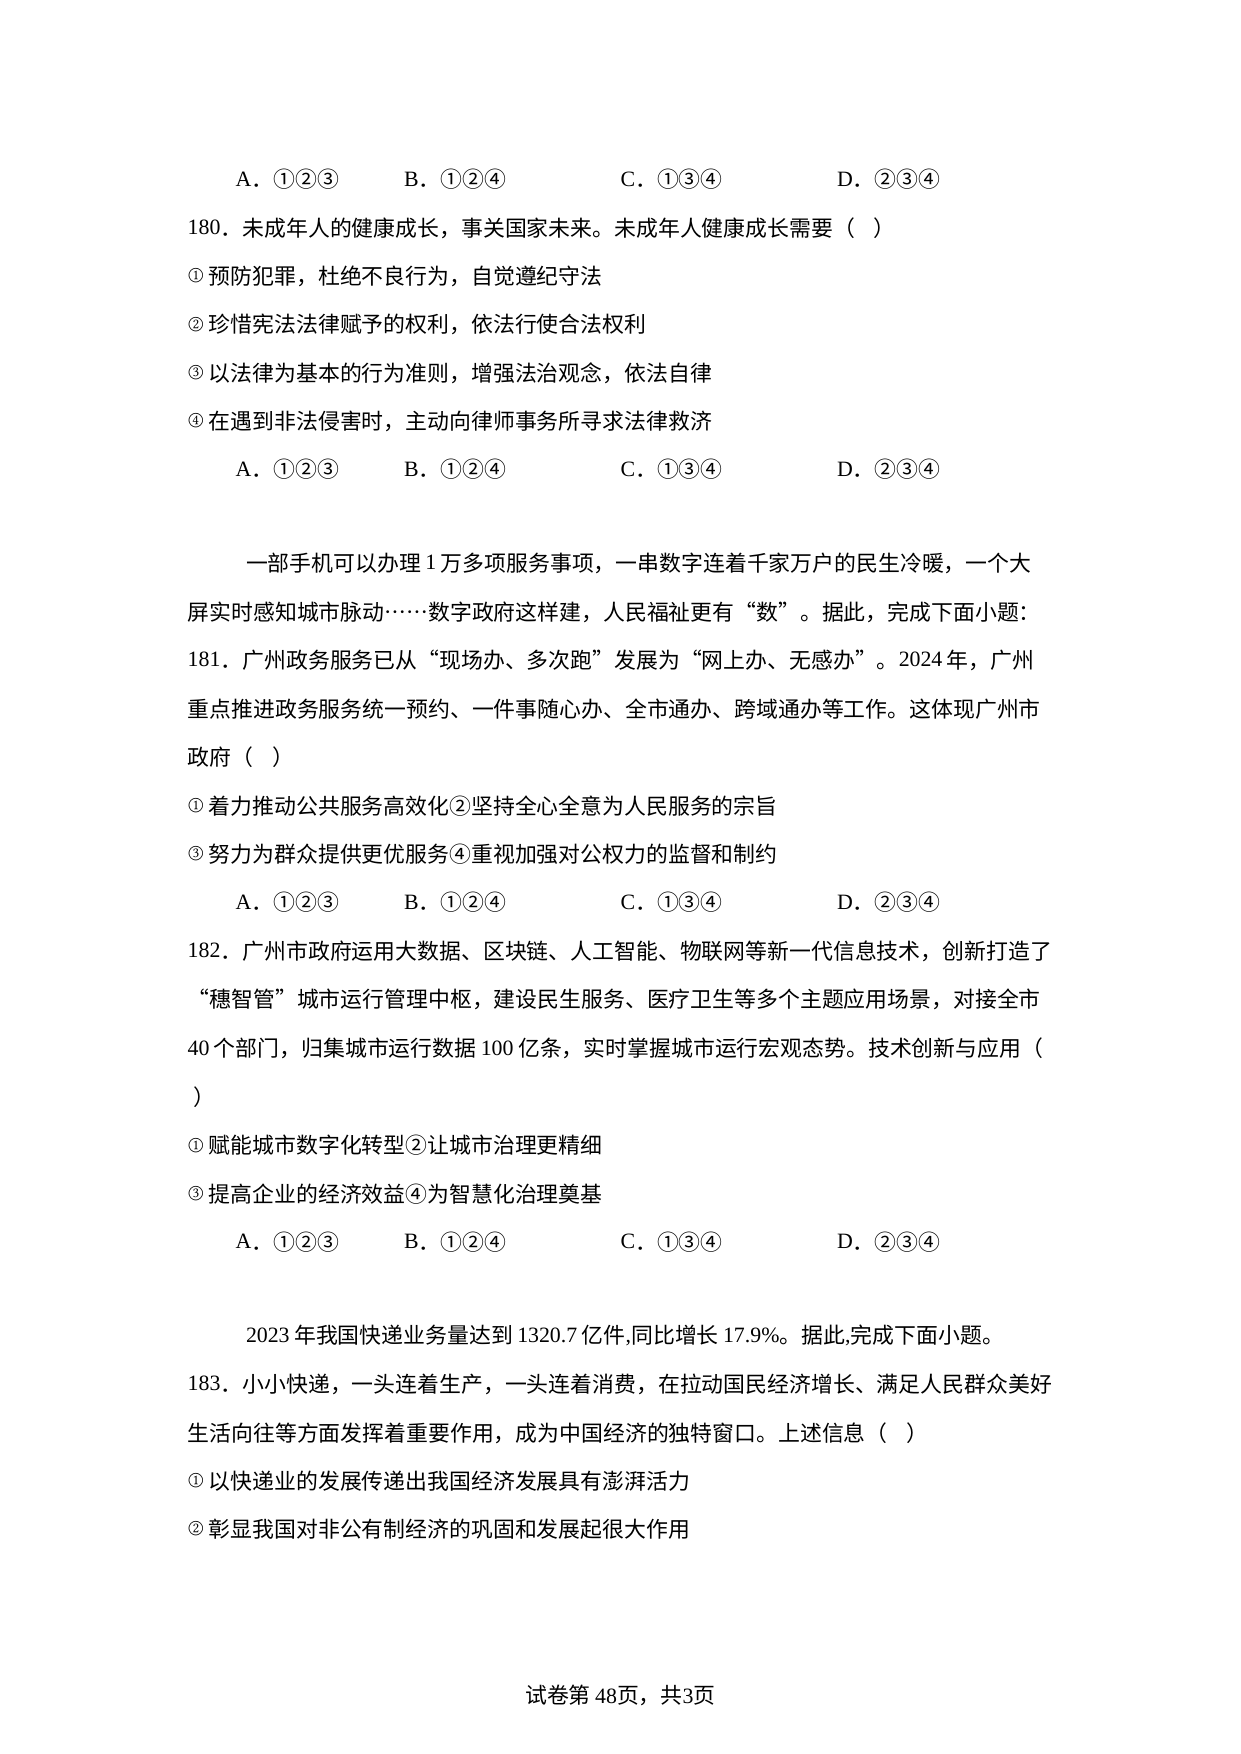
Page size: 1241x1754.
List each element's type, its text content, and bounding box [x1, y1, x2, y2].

text ③提高企业的经济效益④为智慧化治理奠基 [187, 1176, 1053, 1209]
text ①预防犯罪，杜绝不良行为，自觉遵纪守法 [187, 259, 1053, 291]
text ②彰显我国对非公有制经济的巩固和发展起很大作用 [187, 1512, 1053, 1544]
text 182．广州市政府运用大数据、区块链、人工智能、物联网等新一代信息技术，创新打造了“穗智管”城市运行管理中枢，建设民生服务、医疗卫生等多个主题应用场景，对接全市40个部门，归集城市运行数据100亿条，实时掌握城市运行宏观态势。技术创新与应用（ ） [187, 933, 1053, 1112]
text 一部手机可以办理1万多项服务事项，一串数字连着千家万户的民生冷暖，一个大屏实时感知城市脉动……数字政府这样建，人民福祉更有“数”。据此，完成下面小题： [187, 545, 1053, 627]
text ③努力为群众提供更优服务④重视加强对公权力的监督和制约 [187, 837, 1053, 869]
text A．①②③ B．①②④ C．①③④ D．②③④ [235, 1224, 1053, 1257]
text 183．小小快递，一头连着生产，一头连着消费，在拉动国民经济增长、满足人民群众美好生活向往等方面发挥着重要作用，成为中国经济的独特窗口。上述信息（ ） [187, 1366, 1053, 1448]
text A．①②③ B．①②④ C．①③④ D．②③④ [235, 452, 1053, 484]
text 2023年我国快递业务量达到1320.7亿件,同比增长17.9%。据此,完成下面小题。 [187, 1318, 1053, 1351]
text ①以快递业的发展传递出我国经济发展具有澎湃活力 [187, 1463, 1053, 1496]
text ①赋能城市数字化转型②让城市治理更精细 [187, 1128, 1053, 1160]
text ③以法律为基本的行为准则，增强法治观念，依法自律 [187, 355, 1053, 388]
text 180．未成年人的健康成长，事关国家未来。未成年人健康成长需要（ ） [187, 210, 1053, 243]
text A．①②③ B．①②④ C．①③④ D．②③④ [235, 885, 1053, 917]
text ①着力推动公共服务高效化②坚持全心全意为人民服务的宗旨 [187, 788, 1053, 821]
text A．①②③ B．①②④ C．①③④ D．②③④ [235, 162, 1053, 194]
text ②珍惜宪法法律赋予的权利，依法行使合法权利 [187, 307, 1053, 339]
text 181．广州政务服务已从“现场办、多次跑”发展为“网上办、无感办”。2024年，广州重点推进政务服务统一预约、一件事随心办、全市通办、跨域通办等工作。这体现广州市政府（ ） [187, 642, 1053, 772]
text ④在遇到非法侵害时，主动向律师事务所寻求法律救济 [187, 404, 1053, 436]
